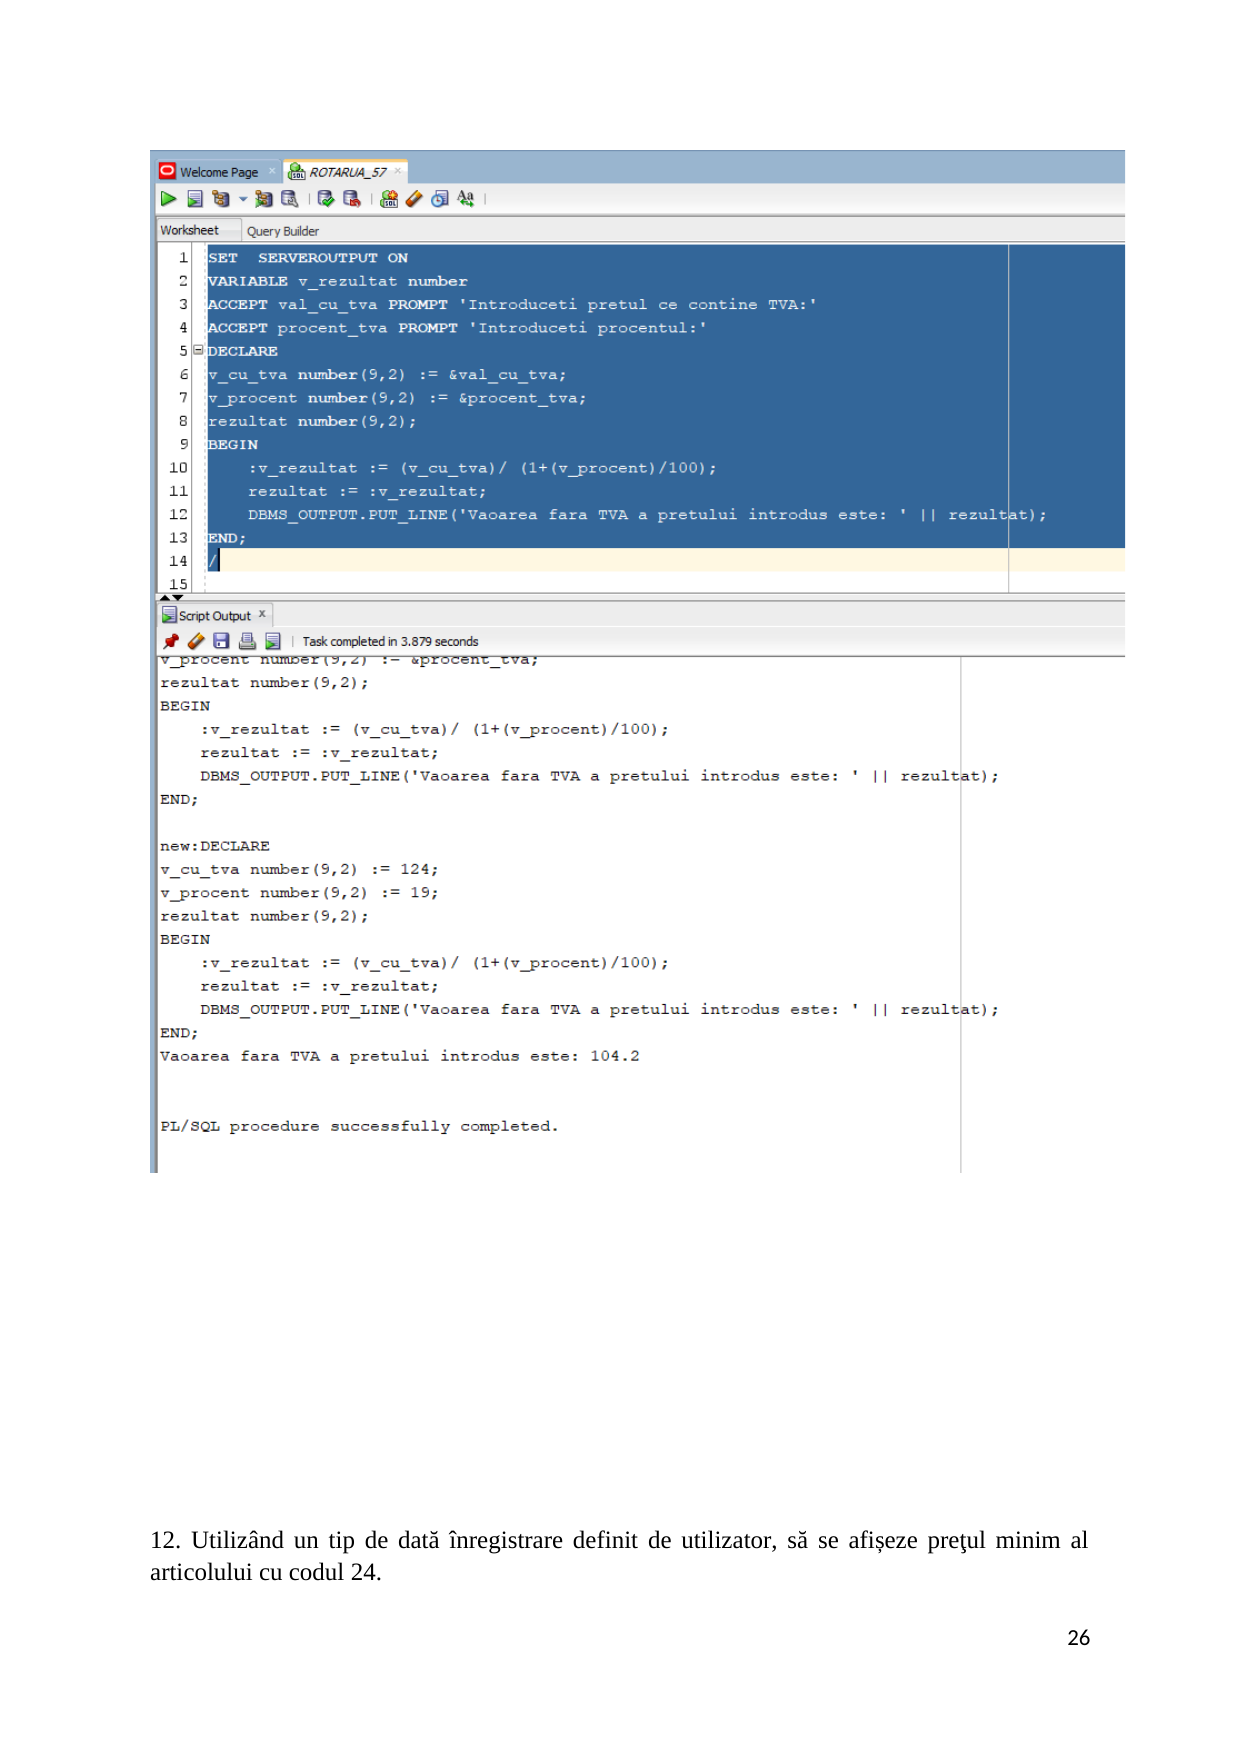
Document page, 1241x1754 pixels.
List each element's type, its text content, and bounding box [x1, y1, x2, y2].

text 12. Utilizând un tip de dată înregistrare definit de utilizator, să se afișeze preţul minim al articolului cu codul 24. [150, 1526, 1090, 1585]
picture [150, 150, 1125, 1173]
